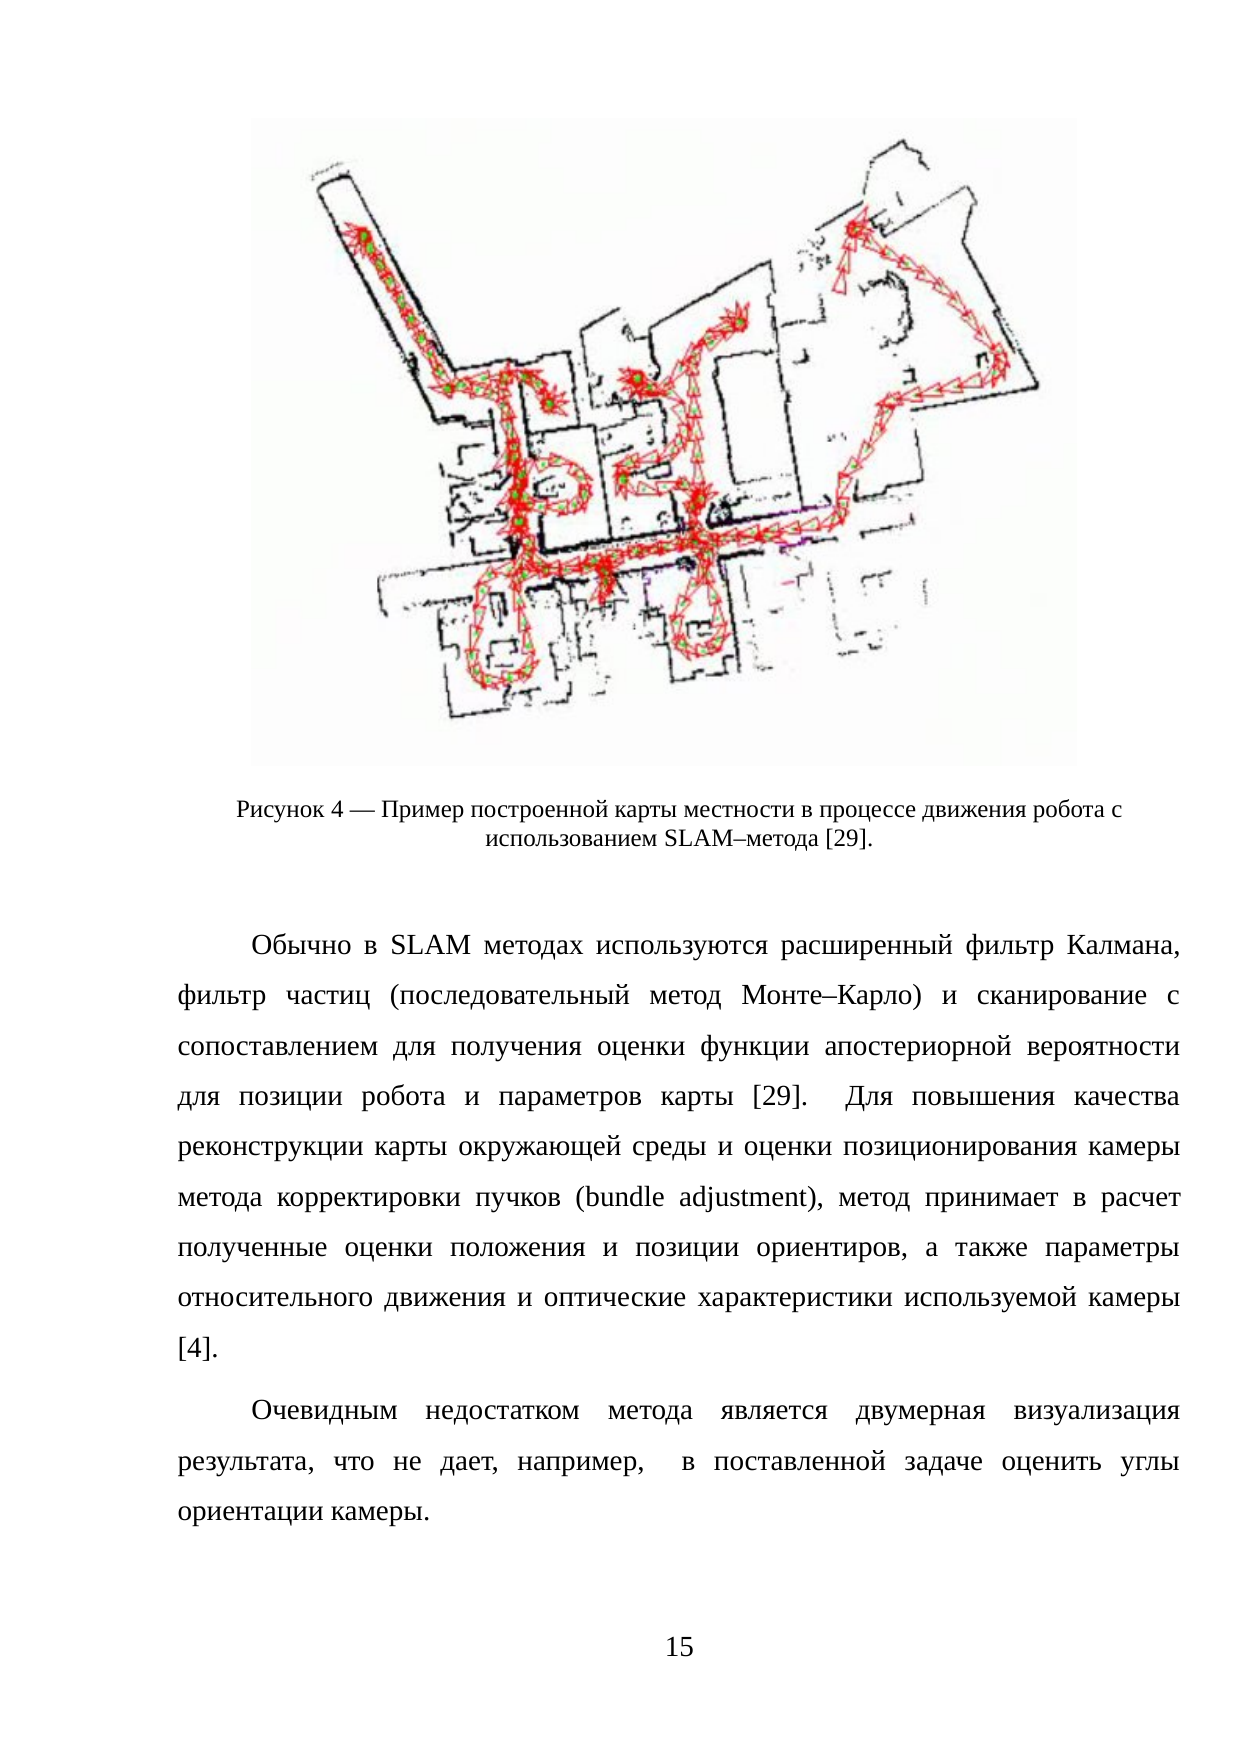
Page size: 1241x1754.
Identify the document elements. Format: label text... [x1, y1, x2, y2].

text Очевидным недостатком метода является двумерная визуализация результата, что не дает, например, в поставленной задаче оценить углы ориентации камеры. [177, 1392, 1181, 1527]
text Обычно в SLAM методах используются расширенный фильтр Калмана, фильтр частиц (последовательный метод Монте–Карло) и сканирование с сопоставлением для получения оценки функции апостериорной вероятности для позиции робота и параметров карты [29]. Для повышения качества реконструкции карты окружающей среды и оценки позиционирования камеры метода корректировки пучков (bundle adjustment), метод принимает в расчет полученные оценки положения и позиции ориентиров, а также параметры относительного движения и оптические характеристики используемой камеры [4]. [177, 927, 1181, 1363]
text Рисунок — Пример построенной карты местности в процессе движения робота с использованием SLAM–метода [29]. [177, 794, 1181, 852]
picture [251, 118, 1078, 766]
